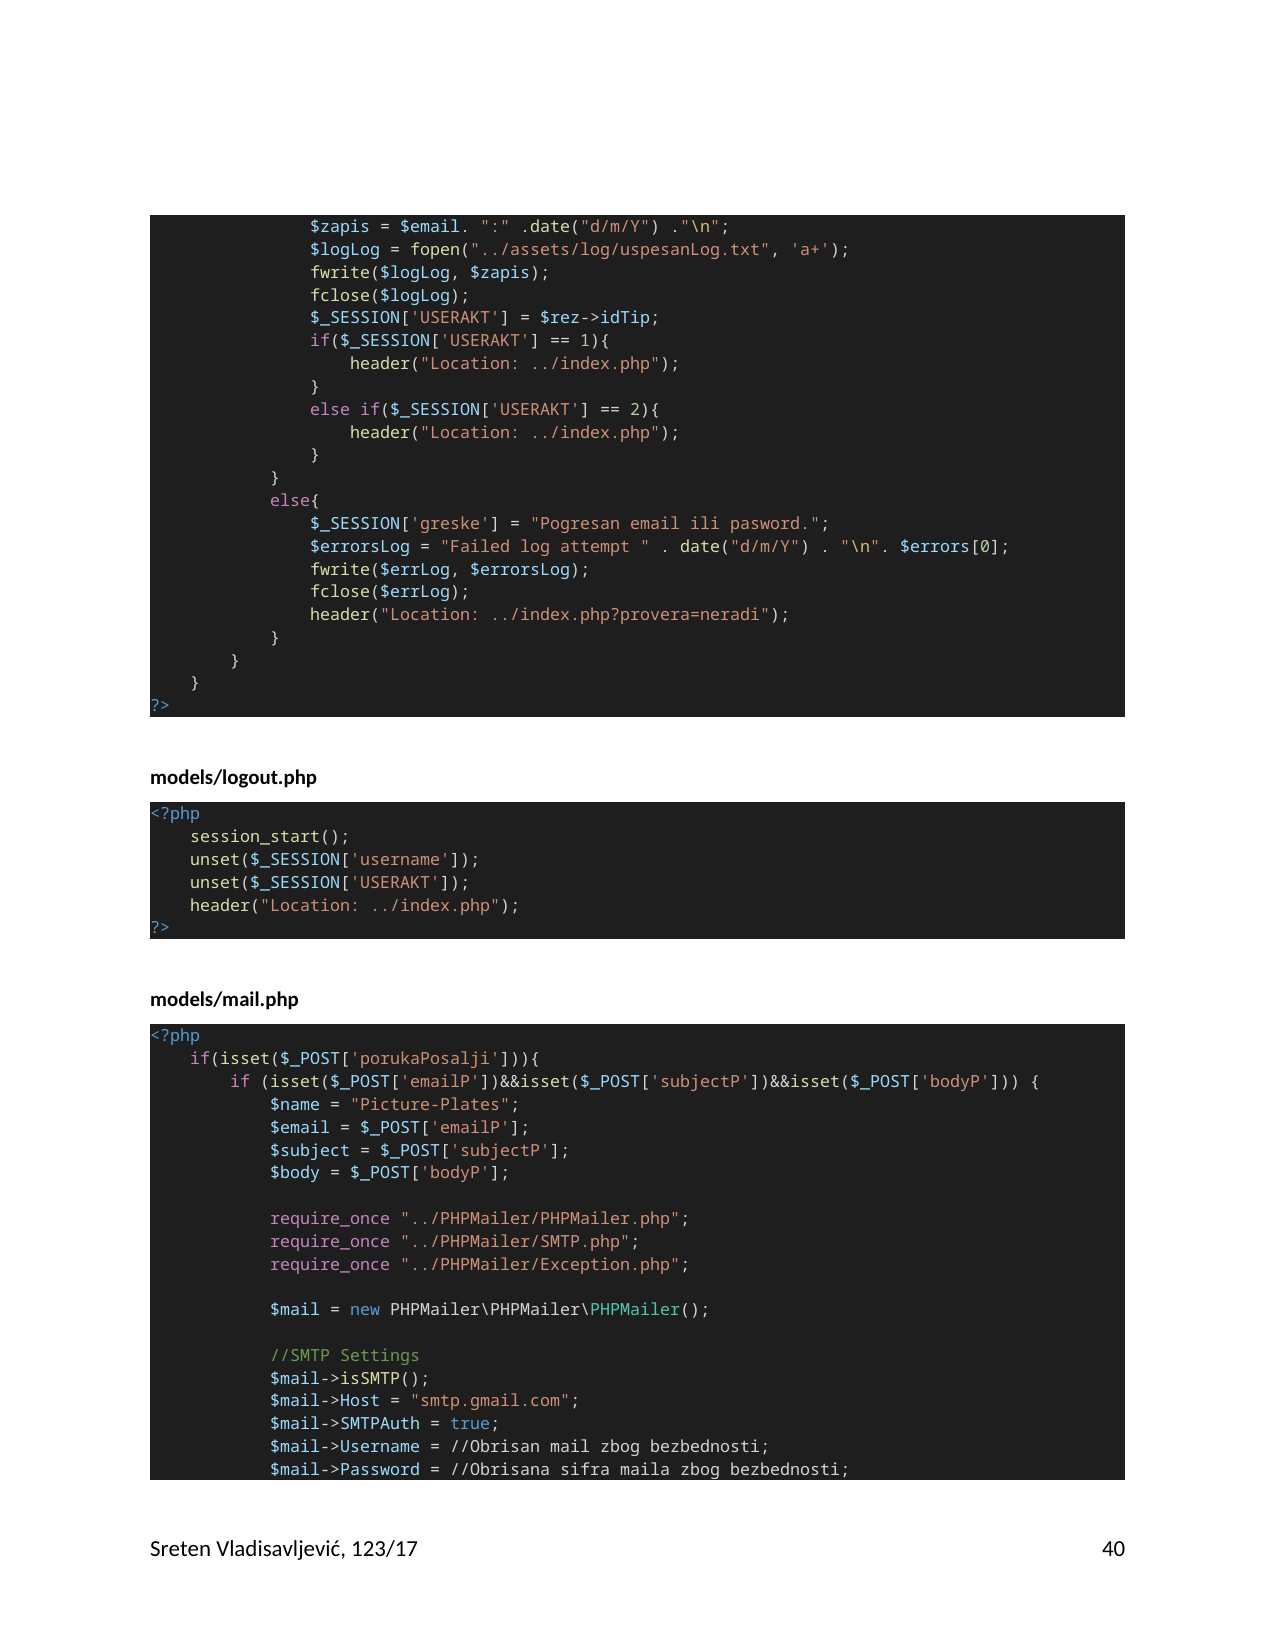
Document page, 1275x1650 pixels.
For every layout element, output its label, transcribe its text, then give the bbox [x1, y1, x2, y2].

text } [150, 443, 1125, 466]
text $body = $_POST['bodyP']; [150, 1161, 1125, 1184]
text $errorsLog = "Failed log attempt " . date("d/m/Y") . "\n". $errors[0]; [150, 534, 1125, 557]
text $_SESSION['greske'] = "Pogresan email ili pasword."; [150, 511, 1125, 534]
text models/logout.php [150, 764, 1125, 789]
text else{ [150, 488, 1125, 511]
text } [150, 374, 1125, 397]
text $logLog = fopen("../assets/log/uspesanLog.txt", 'a+'); [150, 238, 1125, 260]
text $mail->SMTPAuth = true; [150, 1412, 1125, 1434]
text } [150, 625, 1125, 648]
text $mail->isSMTP(); [150, 1366, 1125, 1389]
text $name = "Picture-Plates"; [150, 1092, 1125, 1115]
text $mail = new PHPMailer\PHPMailer\PHPMailer(); [150, 1298, 1125, 1321]
text if (isset($_POST['emailP'])&&isset($_POST['subjectP'])&&isset($_POST['bodyP'])) { [150, 1069, 1125, 1092]
text $mail->Password = //Obrisana sifra maila zbog bezbednosti; [150, 1457, 1125, 1480]
text <?php [150, 1024, 1125, 1047]
text unset($_SESSION['USERAKT']); [150, 870, 1125, 893]
text fclose($errLog); [150, 580, 1125, 603]
text ?> [150, 694, 1125, 717]
text fwrite($logLog, $zapis); [150, 260, 1125, 283]
text $zapis = $email. ":" .date("d/m/Y") ."\n"; [150, 215, 1125, 238]
text $mail->Host = "smtp.gmail.com"; [150, 1389, 1125, 1412]
text header("Location: ../index.php"); [150, 420, 1125, 443]
text if(isset($_POST['porukaPosalji'])){ [150, 1047, 1125, 1069]
text session_start(); [150, 825, 1125, 847]
text fwrite($errLog, $errorsLog); [150, 557, 1125, 580]
text require_once "../PHPMailer/PHPMailer.php"; [150, 1206, 1125, 1229]
text $_SESSION['USERAKT'] = $rez->idTip; [150, 306, 1125, 329]
text ?> [150, 916, 1125, 939]
text require_once "../PHPMailer/Exception.php"; [150, 1252, 1125, 1275]
text require_once "../PHPMailer/SMTP.php"; [150, 1229, 1125, 1252]
text models/mail.php [150, 986, 1125, 1011]
text if($_SESSION['USERAKT'] == 1){ [150, 329, 1125, 352]
text } [150, 466, 1125, 488]
text header("Location: ../index.php"); [150, 893, 1125, 916]
text $mail->Username = //Obrisan mail zbog bezbednosti; [150, 1434, 1125, 1457]
text $subject = $_POST['subjectP']; [150, 1138, 1125, 1161]
text } [150, 648, 1125, 671]
text fclose($logLog); [150, 283, 1125, 306]
text $email = $_POST['emailP']; [150, 1115, 1125, 1138]
text } [150, 671, 1125, 694]
text <?php [150, 802, 1125, 825]
text header("Location: ../index.php"); [150, 352, 1125, 374]
text else if($_SESSION['USERAKT'] == 2){ [150, 397, 1125, 420]
text header("Location: ../index.php?provera=neradi"); [150, 603, 1125, 625]
text //SMTP Settings [150, 1343, 1125, 1366]
text unset($_SESSION['username']); [150, 847, 1125, 870]
